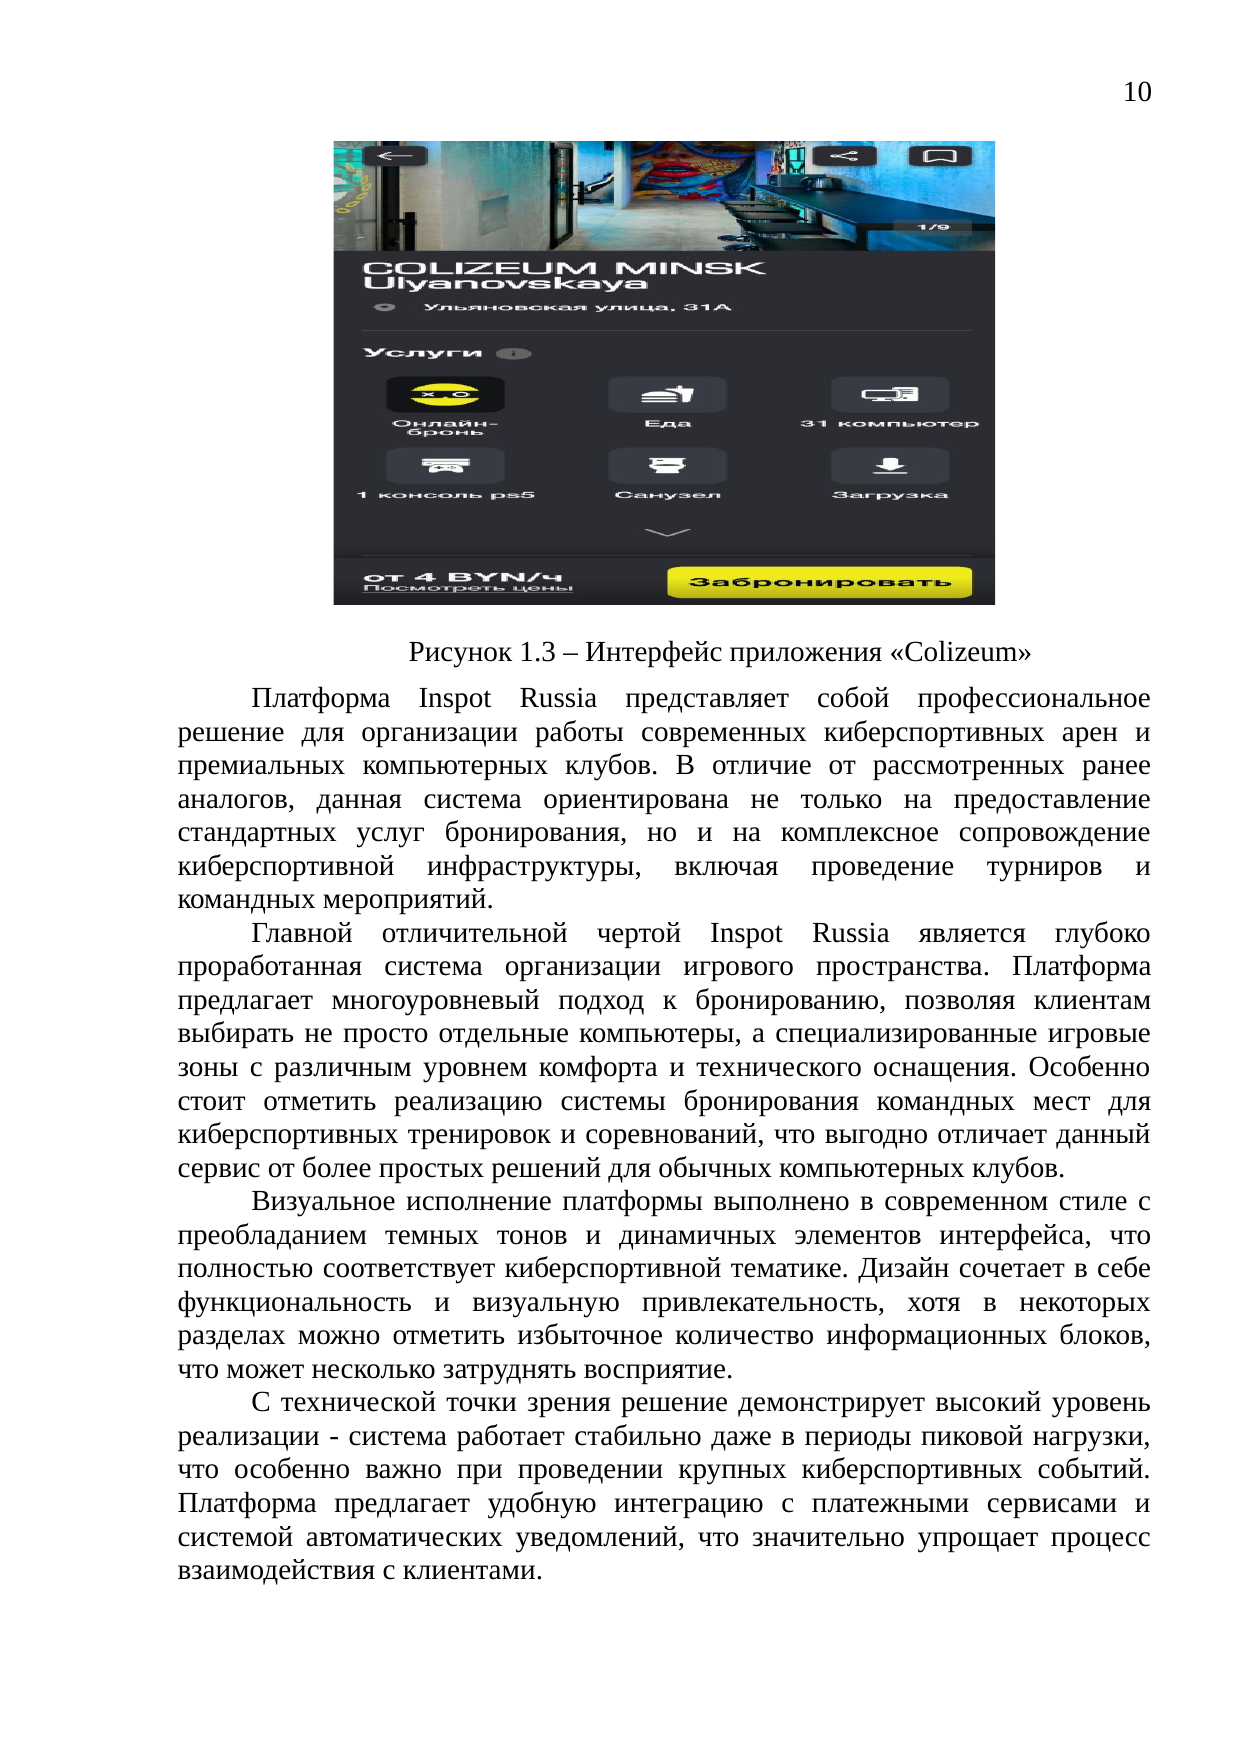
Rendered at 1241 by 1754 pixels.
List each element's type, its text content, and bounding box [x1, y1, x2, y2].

text Визуальное исполнение платформы выполнено в современном стиле с преобладанием темных тонов и динамичных элементов интерфейса, что полностью соответствует киберспортивной тематике. Дизайн сочетает в себе функциональность и визуальную привлекательность, хотя в некоторых разделах можно отметить избыточное количество информационных блоков, что может несколько затруднять восприятие. [177, 1183, 1152, 1384]
picture [333, 141, 996, 605]
text Платформа Inspot Russia представляет собой профессиональное решение для организации работы современных киберспортивных арен и премиальных компьютерных клубов. В отличие от рассмотренных ранее аналогов, данная система ориентирована не только на предоставление стандартных услуг бронирования, но и на комплексное сопровождение киберспортивной инфраструктуры, включая проведение турниров и командных мероприятий. [177, 680, 1152, 915]
text Главной отличительной чертой Inspot Russia является глубоко проработанная система организации игрового пространства. Платформа предлагает многоуровневый подход к бронированию, позволяя клиентам выбирать не просто отдельные компьютеры, а специализированные игровые зоны с различным уровнем комфорта и технического оснащения. Особенно стоит отметить реализацию системы бронирования командных мест для киберспортивных тренировок и соревнований, что выгодно отличает данный сервис от более простых решений для обычных компьютерных клубов. [177, 915, 1152, 1183]
text Рисунок 1.3 – Интерфейс приложения «Colizeum» [215, 634, 1152, 668]
text С технической точки зрения решение демонстрирует высокий уровень реализации - система работает стабильно даже в периоды пиковой нагрузки, что особенно важно при проведении крупных киберспортивных событий. Платформа предлагает удобную интеграцию с платежными сервисами и системой автоматических уведомлений, что значительно упрощает процесс взаимодействия с клиентами. [177, 1384, 1152, 1586]
